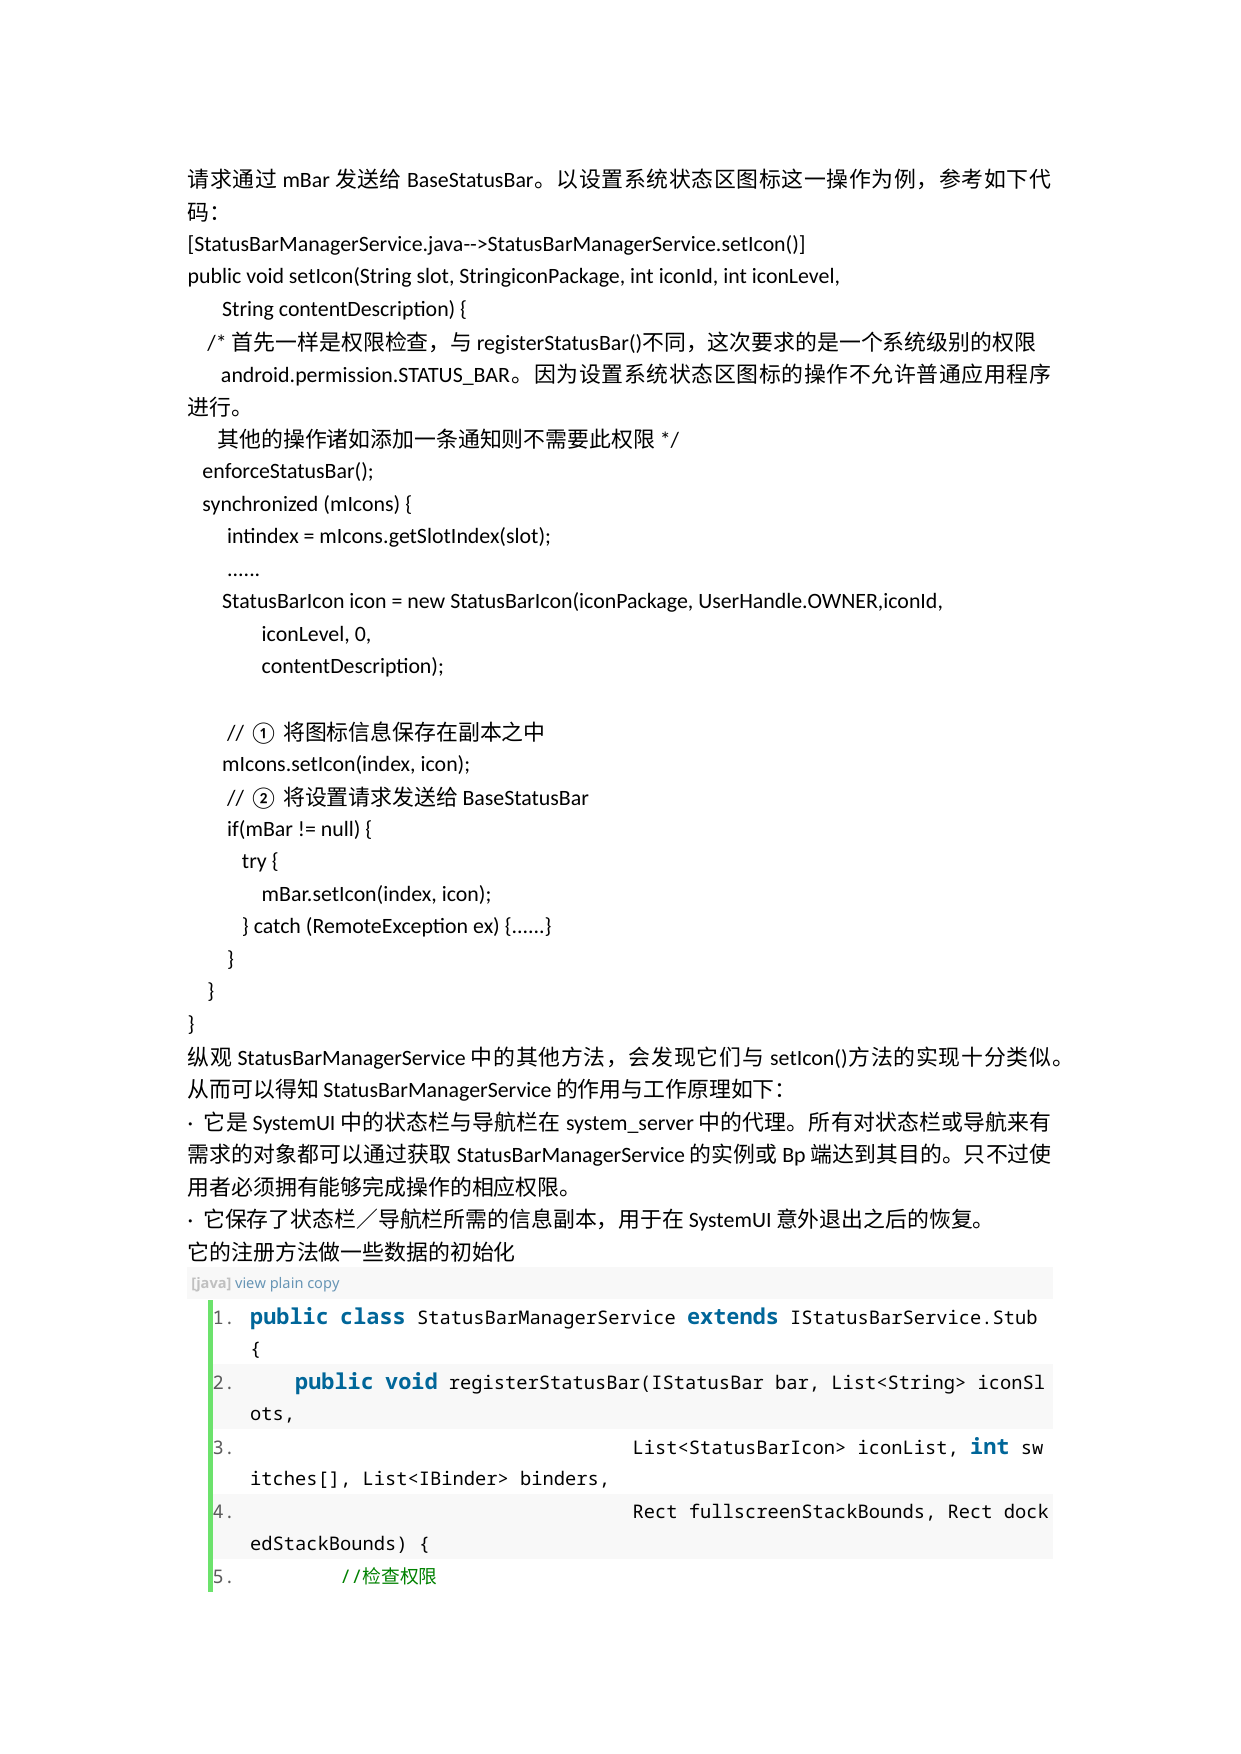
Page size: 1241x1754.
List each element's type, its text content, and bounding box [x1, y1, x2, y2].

text } [187, 974, 1053, 1007]
text [java] view plain copy [187, 1267, 1053, 1299]
text android.permission.STATUS_BAR。因为设置系统状态区图标的操作不允许普通应用程序进行。 [187, 357, 1053, 422]
text try { [187, 844, 1053, 877]
text enforceStatusBar(); [187, 454, 1053, 487]
text } [187, 1007, 1053, 1039]
text mBar.setIcon(index, icon); [187, 877, 1053, 909]
text /* 首先一样是权限检查，与registerStatusBar()不同，这次要求的是一个系统级别的权限 [187, 324, 1053, 357]
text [187, 162, 1053, 227]
list List<StatusBarIcon> iconList, int switches[], List<IBinder> binders, [213, 1429, 1053, 1494]
text mIcons.setIcon(index, icon); [187, 747, 1053, 779]
text public void setIcon(String slot, StringiconPackage, int iconId, int iconLevel, [187, 259, 1053, 292]
text ...... [187, 552, 1053, 584]
text 它的注册方法做一些数据的初始化 [187, 1234, 1053, 1267]
list Rect fullscreenStackBounds, Rect dockedStackBounds) { [213, 1494, 1053, 1559]
list //检查权限 [213, 1559, 1053, 1592]
list public void registerStatusBar(IStatusBar bar, List<String> iconSlots, [213, 1364, 1053, 1429]
text // ② 将设置请求发送给BaseStatusBar [187, 779, 1053, 812]
text iconLevel, 0, [187, 617, 1053, 649]
text contentDescription); [187, 649, 1053, 682]
text StatusBarIcon icon = new StatusBarIcon(iconPackage, UserHandle.OWNER,iconId, [187, 584, 1053, 617]
text } catch (RemoteException ex) {......} [187, 909, 1053, 942]
text // ① 将图标信息保存在副本之中 [187, 714, 1053, 747]
text if(mBar != null) { [187, 812, 1053, 844]
text intindex = mIcons.getSlotIndex(slot); [187, 519, 1053, 552]
text · 它是SystemUI中的状态栏与导航栏在system_server中的代理。所有对状态栏或导航来有需求的对象都可以通过获取StatusBarManagerService的实例或Bp端达到其目的。只不过使用者必须拥有能够完成操作的相应权限。 [187, 1104, 1053, 1202]
text 其他的操作诸如添加一条通知则不需要此权限 */ [187, 422, 1053, 454]
list public class StatusBarManagerService extends IStatusBarService.Stub { [208, 1299, 1053, 1364]
text [StatusBarManagerService.java-->StatusBarManagerService.setIcon()] [187, 227, 1053, 259]
text synchronized (mIcons) { [187, 487, 1053, 519]
text · 它保存了状态栏／导航栏所需的信息副本，用于在SystemUI意外退出之后的恢复。 [187, 1202, 1053, 1234]
text 纵观StatusBarManagerService中的其他方法，会发现它们与setIcon()方法的实现十分类似。从而可以得知StatusBarManagerService的作用与工作原理如下： [187, 1039, 1053, 1104]
text } [187, 942, 1053, 974]
text String contentDescription) { [187, 292, 1053, 324]
